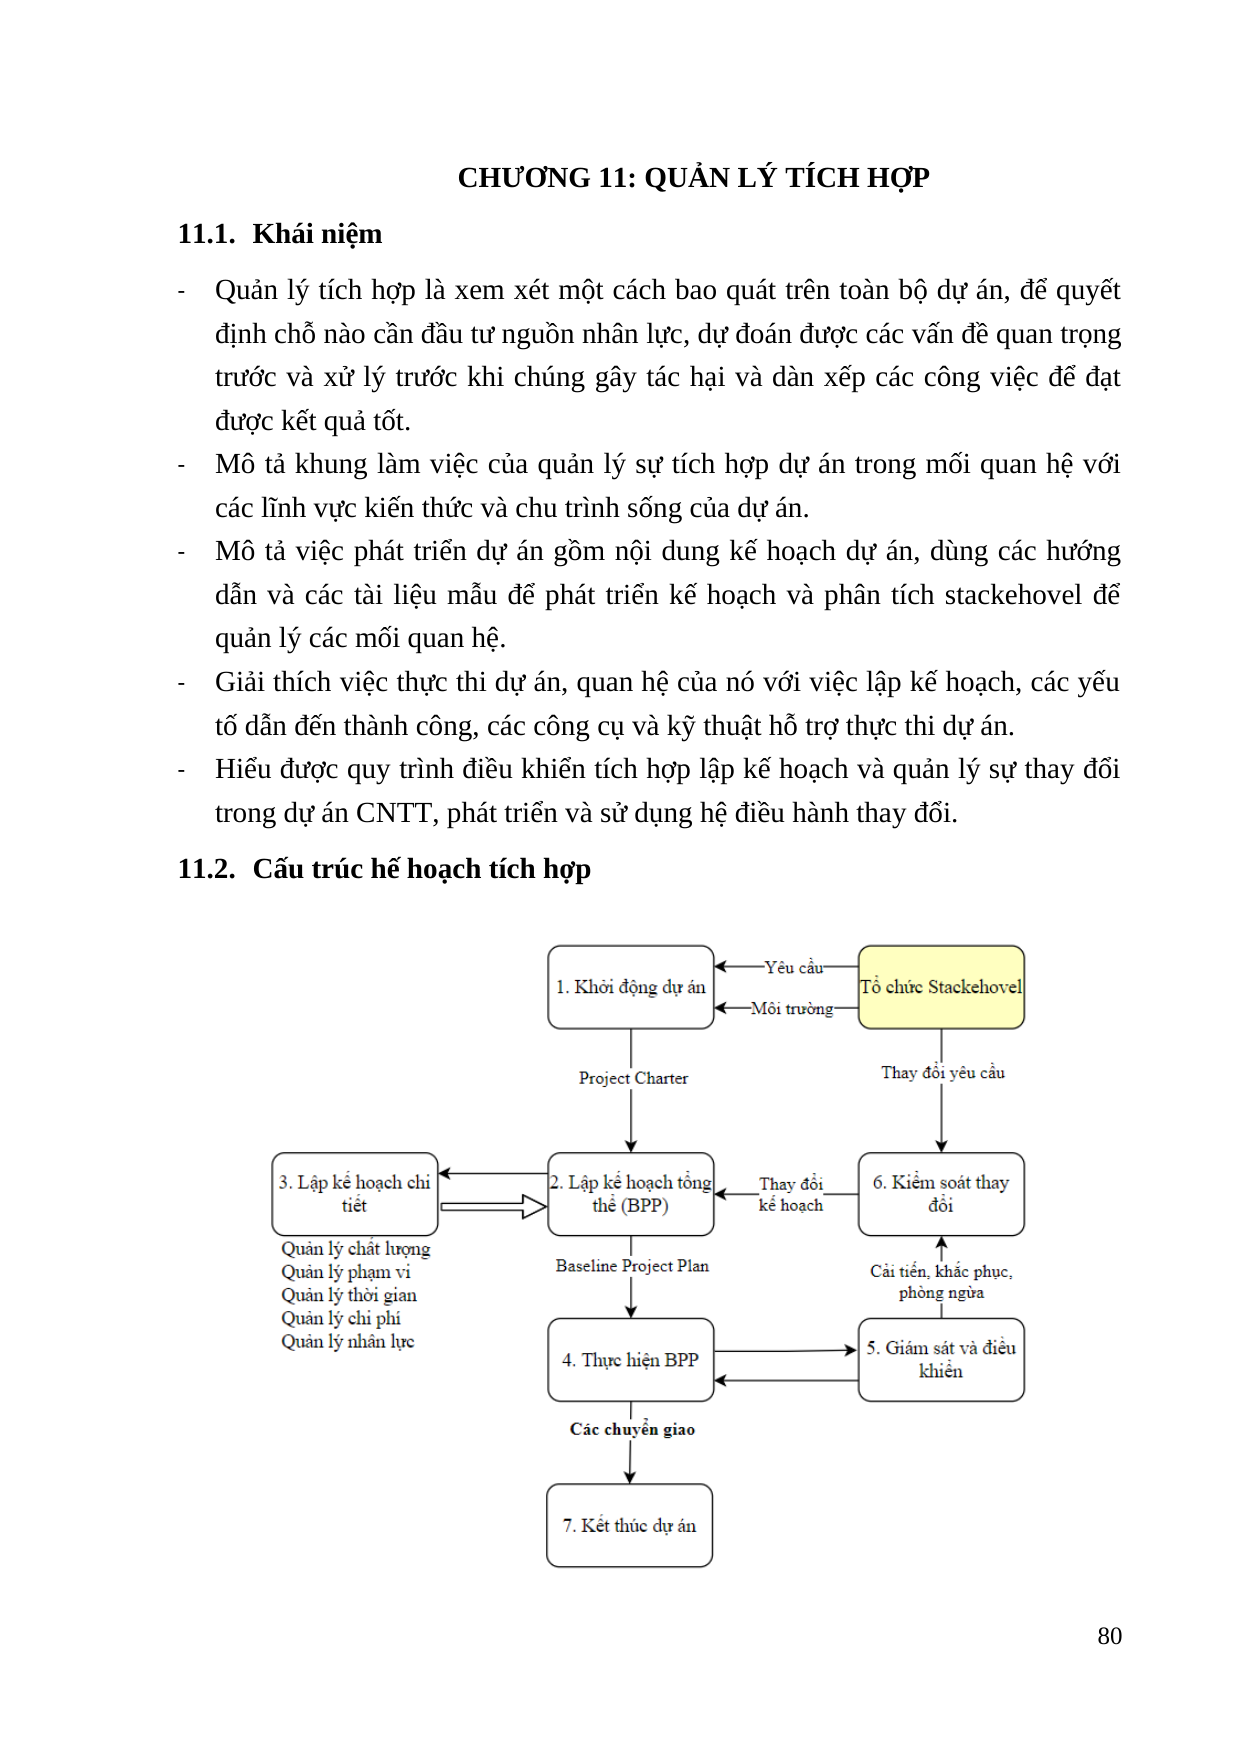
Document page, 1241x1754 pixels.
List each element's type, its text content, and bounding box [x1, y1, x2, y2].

list Mô tả khung làm việc của quản lý sự tích hợp dự án trong mối quan hệ với các lĩnh vực kiến thức và chu trình sống của dự án. [177, 446, 1122, 523]
list Giải thích việc thực thi dự án, quan hệ của nó với việc lập kế hoạch, các yếu tố dẫn đến thành công, các công cụ và kỹ thuật hỗ trợ thực thi dự án. [177, 664, 1122, 741]
list Hiểu được quy trình điều khiển tích hợp lập kế hoạch và quản lý sự thay đổi trong dự án CNTT, phát triển và sử dụng hệ điều hành thay đổi. [177, 751, 1122, 828]
picture [257, 906, 1043, 1585]
subtitle CHƯƠNG 11: QUẢN LÝ TÍCH HỢP [177, 160, 1122, 194]
list Quản lý tích hợp là xem xét một cách bao quát trên toàn bộ dự án, để quyết định chỗ nào cần đầu tư nguồn nhân lực, dự đoán được các vấn đề quan trọng trước và xử lý trước khi chúng gây tác hại và dàn xếp các công việc để đạt được kết quả tốt. [177, 272, 1122, 436]
subtitle 11.2. Cấu trúc hế hoạch tích hợp [177, 851, 1122, 884]
list Mô tả việc phát triển dự án gồm nội dung kế hoạch dự án, dùng các hướng dẫn và các tài liệu mẫu để phát triển kế hoạch và phân tích stackehovel để quản lý các mối quan hệ. [177, 533, 1122, 654]
subtitle 11.1. Khái niệm [177, 216, 1122, 250]
